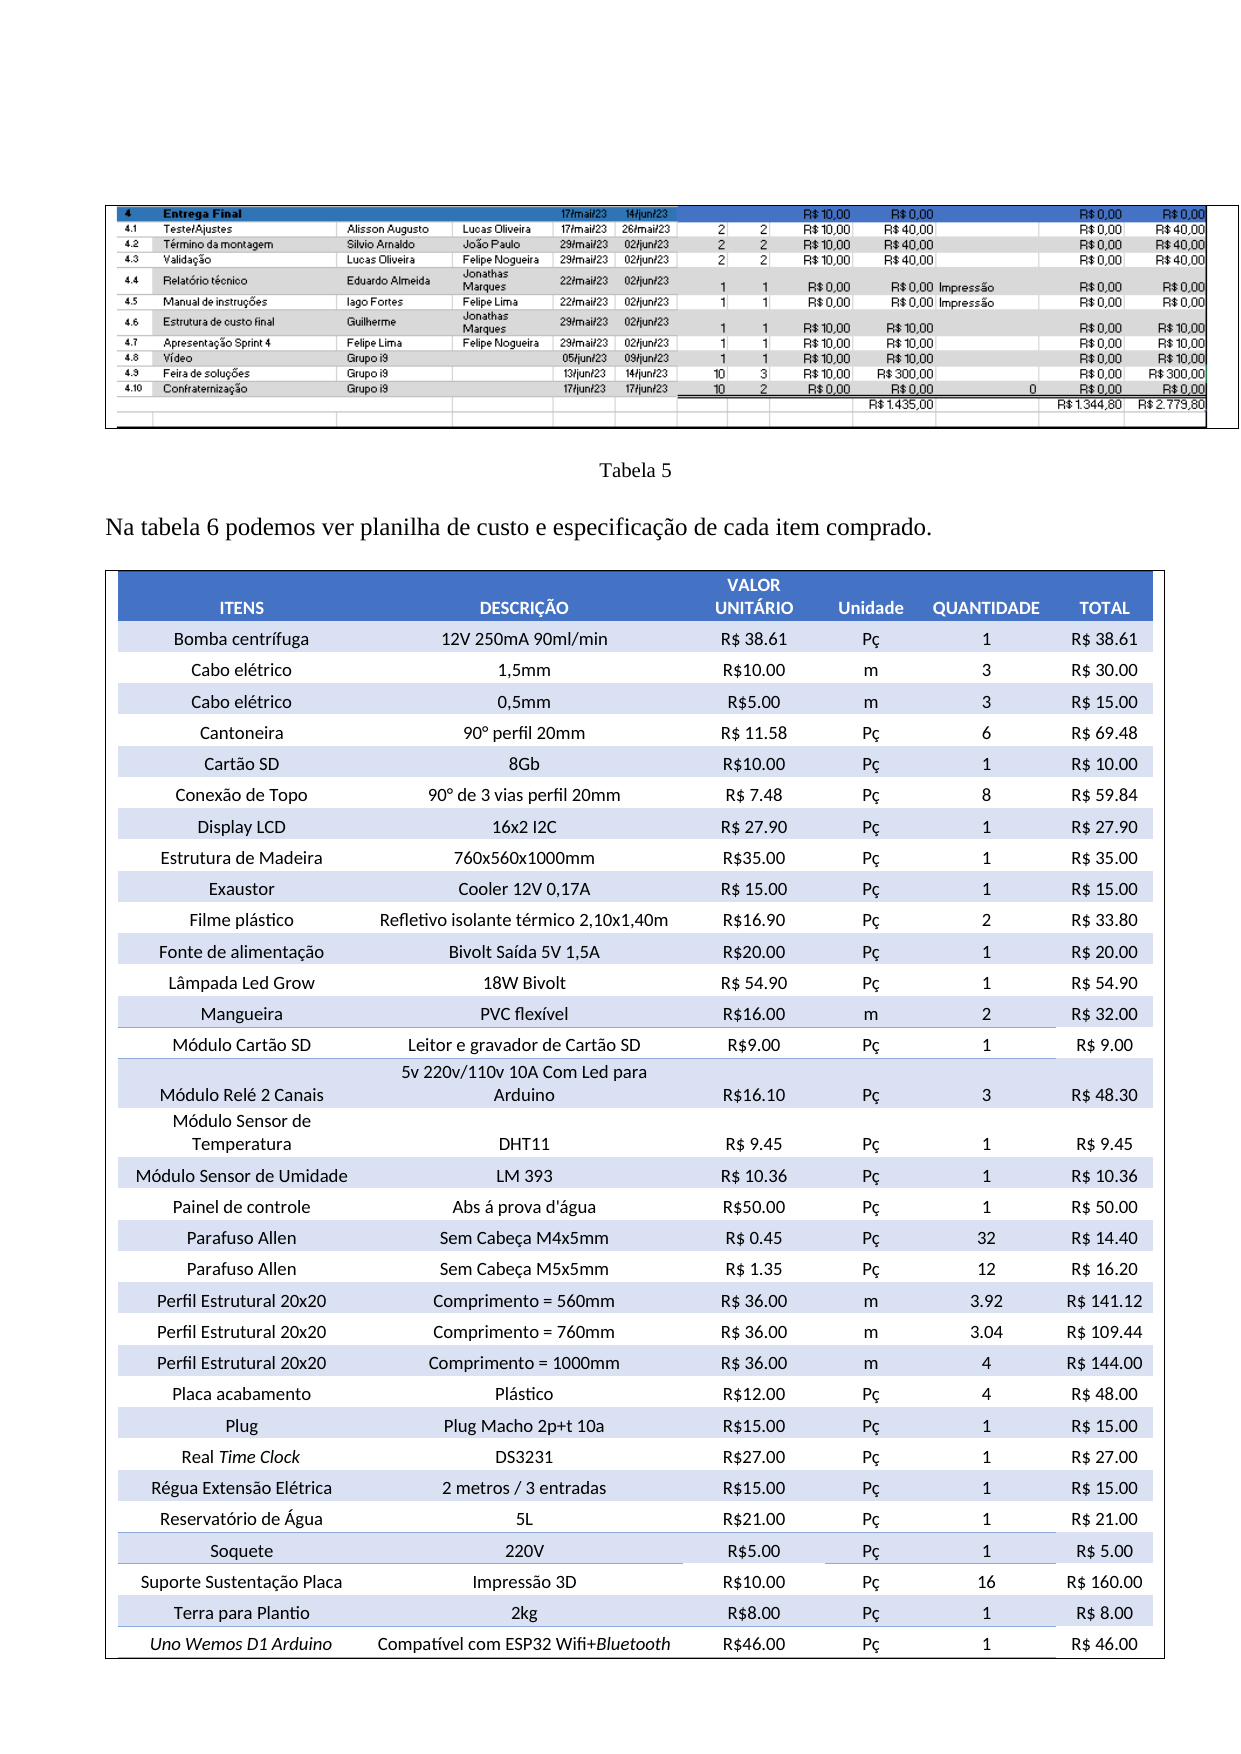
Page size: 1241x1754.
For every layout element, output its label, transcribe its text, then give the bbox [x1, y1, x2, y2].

text Na tabela 6 podemos ver planilha de custo e especificação de cada item comprado. [105, 512, 1165, 540]
text Tabela 5 [105, 458, 1165, 482]
picture [116, 206, 1208, 429]
table_cell [106, 206, 116, 428]
table_header [106, 571, 1164, 1658]
table_cell [1208, 206, 1238, 428]
